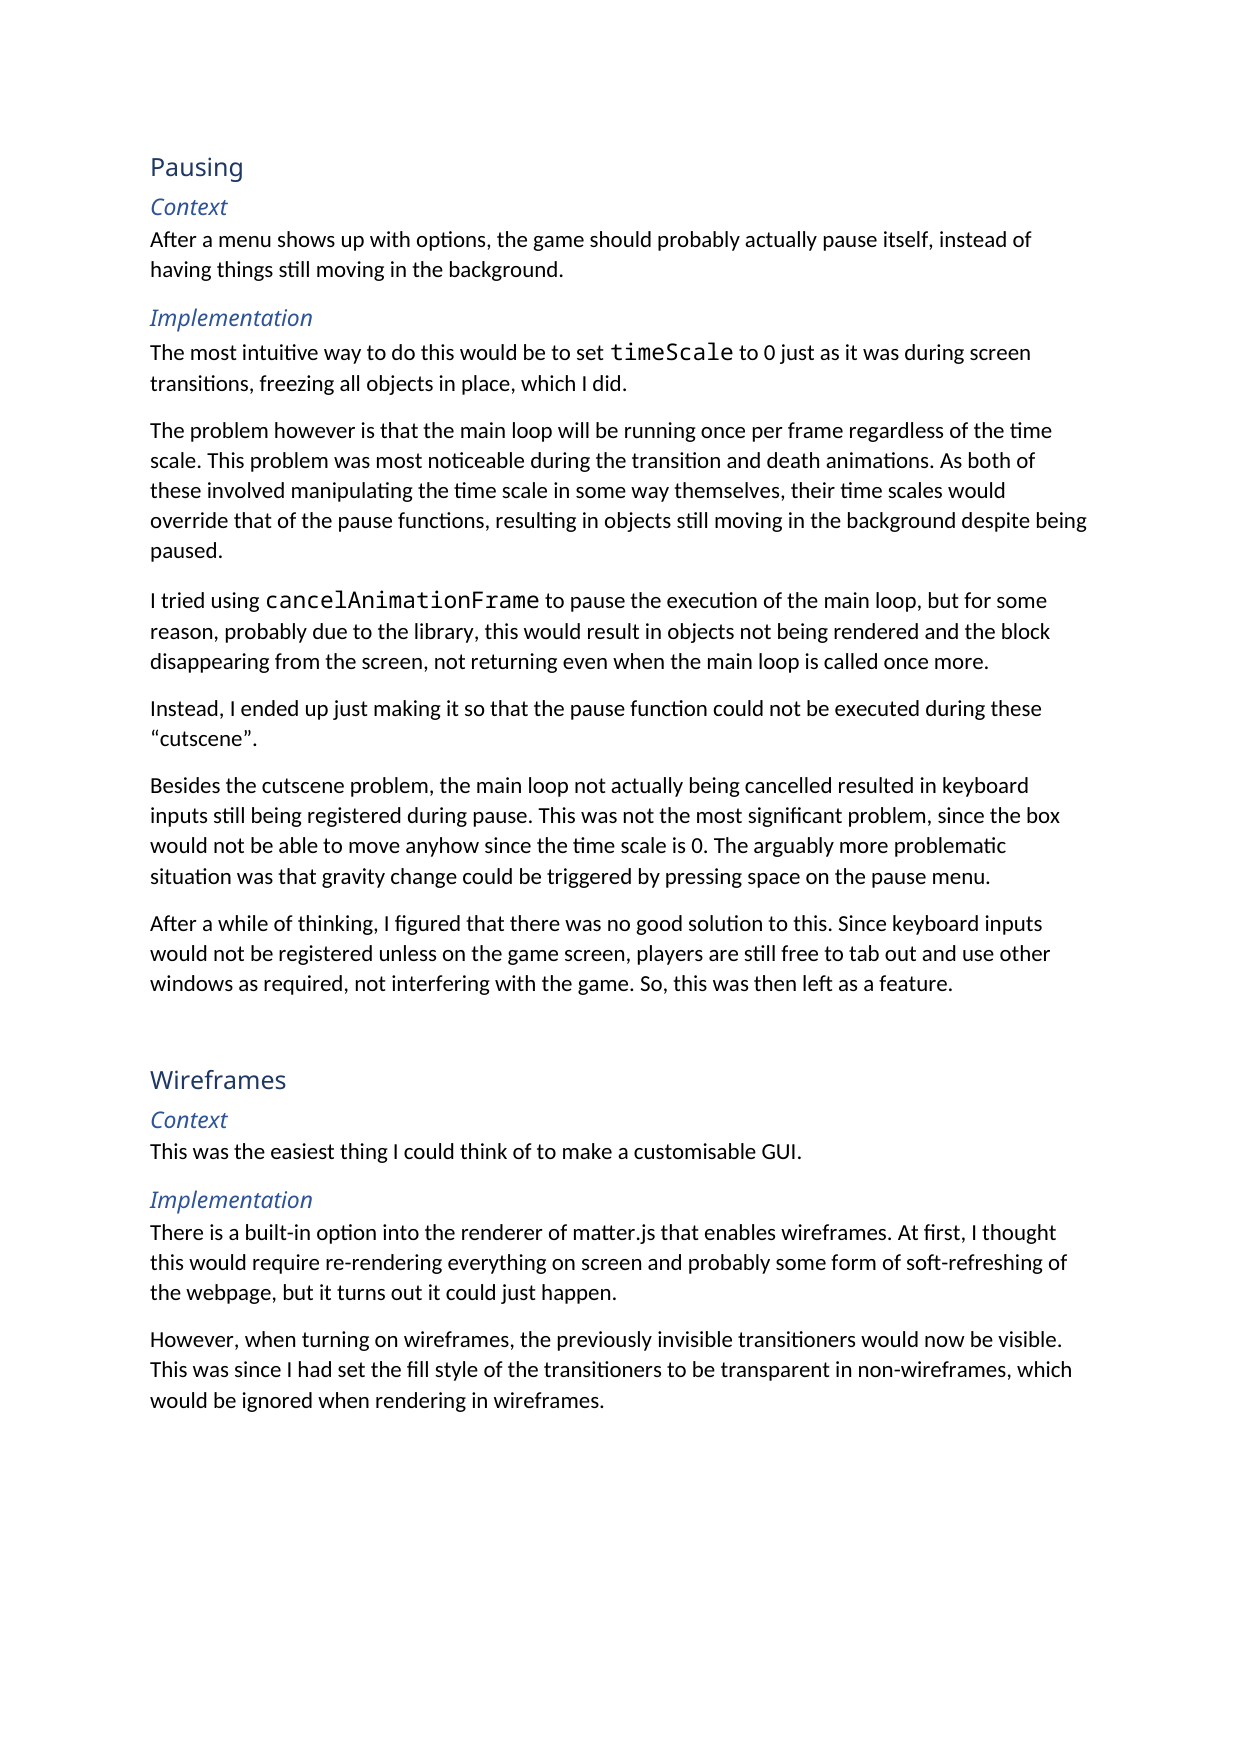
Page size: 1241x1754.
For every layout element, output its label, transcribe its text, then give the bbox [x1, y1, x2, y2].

subtitle Implementation [150, 1184, 1090, 1216]
text The most intuitive way to do this would be to set timeScale to 0 just as it was during screen transitions, freezing all objects in place, which I did. [150, 336, 1090, 397]
text I tried using cancelAnimationFrame to pause the execution of the main loop, but for some reason, probably due to the library, this would result in objects not being rendered and the block disappearing from the screen, not returning even when the main loop is called once more. [150, 583, 1090, 675]
text After a menu shows up with options, the game should probably actually pause itself, instead of having things still moving in the background. [150, 225, 1090, 283]
text This was the easiest thing I could think of to make a customisable GUI. [150, 1137, 1090, 1166]
text After a while of thinking, I figured that there was no good solution to this. Since keyboard inputs would not be registered unless on the game screen, players are still free to tab out and use other windows as required, not interfering with the game. So, this was then left as a feature. [150, 909, 1090, 997]
text Besides the cutscene problem, the main loop not actually being cancelled resulted in keyboard inputs still being registered during pause. This was not the most significant problem, since the box would not be able to move anyhow since the time scale is 0. The arguably more problematic situation was that gravity change could be triggered by pressing space on the pause menu. [150, 771, 1090, 890]
subtitle Context [150, 191, 1090, 222]
subtitle Context [150, 1104, 1090, 1135]
subtitle Implementation [150, 302, 1090, 333]
text Instead, I ended up just making it so that the pause function could not be executed during these “cutscene”. [150, 694, 1090, 752]
text The problem however is that the main loop will be running once per frame regardless of the time scale. This problem was most noticeable during the transition and death animations. As both of these involved manipulating the time scale in some way themselves, their time scales would override that of the pause functions, resulting in objects still moving in the background despite being paused. [150, 416, 1090, 565]
subtitle Wireframes [150, 1063, 1090, 1097]
subtitle Pausing [150, 150, 1090, 184]
text However, when turning on wireframes, the previously invisible transitioners would now be visible. This was since I had set the fill style of the transitioners to be transparent in non-wireframes, which would be ignored when rendering in wireframes. [150, 1325, 1090, 1414]
text There is a built-in option into the renderer of matter.js that enables wireframes. At first, I thought this would require re-rendering everything on screen and probably some form of soft-refreshing of the webpage, but it turns out it could just happen. [150, 1218, 1090, 1307]
